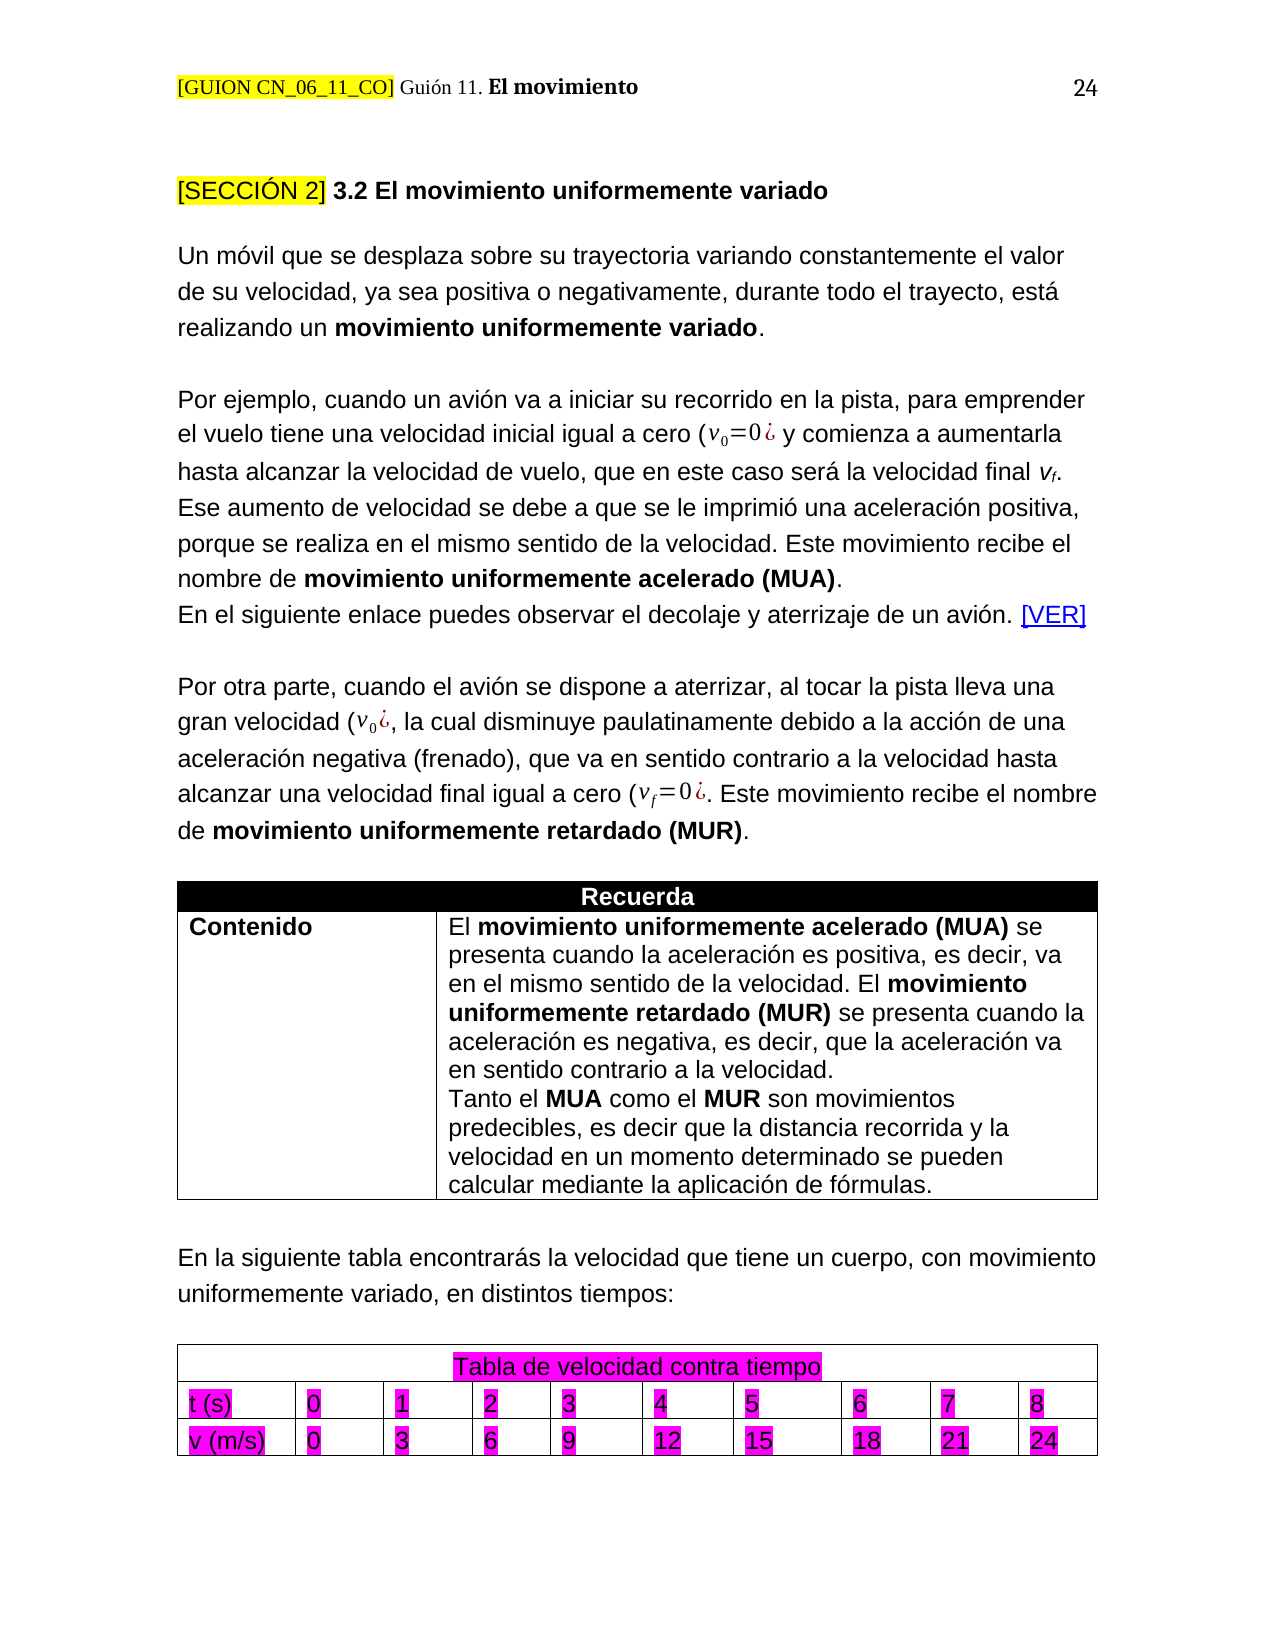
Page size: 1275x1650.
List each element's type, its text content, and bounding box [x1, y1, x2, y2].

table_cell 15 [734, 1419, 841, 1455]
table_cell 2 [473, 1382, 550, 1418]
text En el siguiente enlace puedes observar el decolaje y aterrizaje de un avión. [VER] [177, 593, 1098, 629]
table_cell 4 [643, 1382, 733, 1418]
table_cell 6 [842, 1382, 930, 1418]
table_cell t (s) [178, 1382, 295, 1418]
text [SECCIÓN 2] 3.2 El movimiento uniformemente variado [326, 176, 1098, 205]
table_cell 8 [1019, 1382, 1097, 1418]
table_cell 1 [384, 1382, 472, 1418]
table_cell 3 [384, 1419, 472, 1455]
table_cell v (m/s) [178, 1419, 295, 1455]
table_cell 0 [296, 1419, 383, 1455]
text Por ejemplo, cuando un avión va a iniciar su recorrido en la pista, para emprender el vuelo tiene una velocidad inicial igual a cero ( y comienza a aumentarla hasta alcanzar la velocidad de vuelo, que en este caso será la velocidad final vf. Ese aumento de velocidad se debe a que se le imprimió una aceleración positiva, porque se realiza en el mismo sentido de la velocidad. Este movimiento recibe el nombre de movimiento uniformemente acelerado (MUA). [177, 378, 1098, 593]
table_header Tabla de velocidad contra tiempo [178, 1345, 1097, 1381]
table_cell 24 [1019, 1419, 1097, 1455]
table_cell 9 [551, 1419, 642, 1455]
text Un móvil que se desplaza sobre su trayectoria variando constantemente el valor de su velocidad, ya sea positiva o negativamente, durante todo el trayecto, está realizando un movimiento uniformemente variado. [177, 234, 1098, 342]
text En la siguiente tabla encontrarás la velocidad que tiene un cuerpo, con movimiento uniformemente variado, en distintos tiempos: [177, 1236, 1098, 1308]
table_cell Contenido [178, 912, 436, 1199]
table_cell 7 [931, 1382, 1018, 1418]
text Por otra parte, cuando el avión se dispone a aterrizar, al tocar la pista lleva una gran velocidad (, la cual disminuye paulatinamente debido a la acción de una aceleración negativa (frenado), que va en sentido contrario a la velocidad hasta alcanzar una velocidad final igual a cero (. Este movimiento recibe el nombre de movimiento uniformemente retardado (MUR). [177, 665, 1098, 845]
table_cell 18 [842, 1419, 930, 1455]
table_cell 3 [551, 1382, 642, 1418]
table_cell 6 [473, 1419, 550, 1455]
table_cell 12 [643, 1419, 733, 1455]
table_cell El movimiento uniformemente acelerado (MUA) se presenta cuando la aceleración es positiva, es decir, va en el mismo sentido de la velocidad. El movimiento uniformemente retardado (MUR) se presenta cuando la aceleración es negativa, es decir, que la aceleración va en sentido contrario a la velocidad. Tanto el MUA como el MUR son movimientos predecibles, es decir que la distancia recorrida y la velocidad en un momento determinado se pueden calcular mediante la aplicación de fórmulas. [437, 912, 1097, 1199]
table_cell 21 [931, 1419, 1018, 1455]
table_header Recuerda [178, 882, 1097, 911]
table_cell 5 [734, 1382, 841, 1418]
table_cell 0 [296, 1382, 383, 1418]
